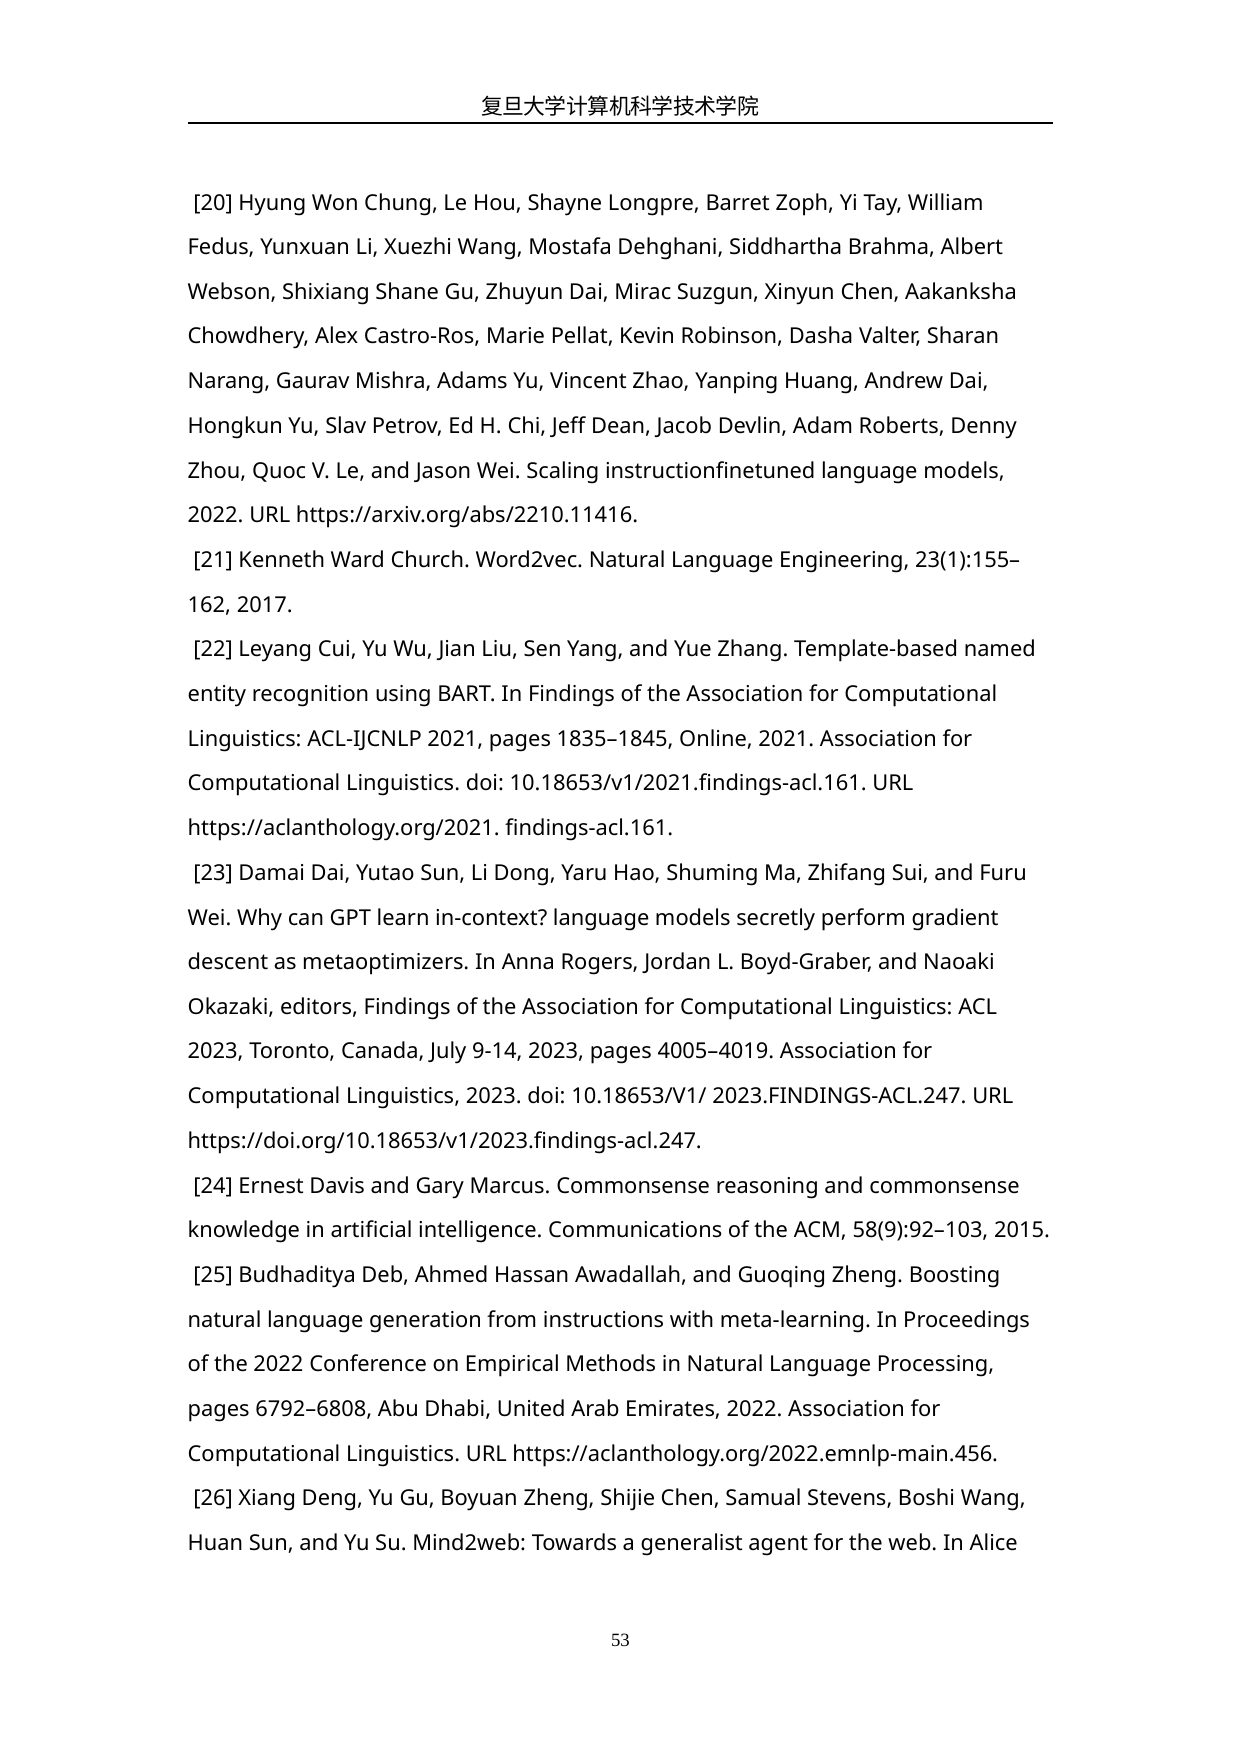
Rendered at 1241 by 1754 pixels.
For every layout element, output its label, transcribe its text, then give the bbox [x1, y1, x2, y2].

text [21] Kenneth Ward Church. Word2vec. Natural Language Engineering, 23(1):155–162, 2017. [187, 544, 1053, 618]
text [23] Damai Dai, Yutao Sun, Li Dong, Yaru Hao, Shuming Ma, Zhifang Sui, and Furu Wei. Why can GPT learn in-context? language models secretly perform gradient descent as metaoptimizers. In Anna Rogers, Jordan L. Boyd-Graber, and Naoaki Okazaki, editors, Findings of the Association for Computational Linguistics: ACL 2023, Toronto, Canada, July 9-14, 2023, pages 4005–4019. Association for Computational Linguistics, 2023. doi: 10.18653/V1/ 2023.FINDINGS-ACL.247. URL https://doi.org/10.18653/v1/2023.findings-acl.247. [187, 857, 1053, 1155]
text [22] Leyang Cui, Yu Wu, Jian Liu, Sen Yang, and Yue Zhang. Template-based named entity recognition using BART. In Findings of the Association for Computational Linguistics: ACL-IJCNLP 2021, pages 1835–1845, Online, 2021. Association for Computational Linguistics. doi: 10.18653/v1/2021.findings-acl.161. URL https://aclanthology.org/2021. findings-acl.161. [187, 633, 1053, 842]
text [187, 1482, 1053, 1557]
text [24] Ernest Davis and Gary Marcus. Commonsense reasoning and commonsense knowledge in artificial intelligence. Communications of the ACM, 58(9):92–103, 2015. [187, 1169, 1053, 1244]
text [20] Hyung Won Chung, Le Hou, Shayne Longpre, Barret Zoph, Yi Tay, William Fedus, Yunxuan Li, Xuezhi Wang, Mostafa Dehghani, Siddhartha Brahma, Albert Webson, Shixiang Shane Gu, Zhuyun Dai, Mirac Suzgun, Xinyun Chen, Aakanksha Chowdhery, Alex Castro-Ros, Marie Pellat, Kevin Robinson, Dasha Valter, Sharan Narang, Gaurav Mishra, Adams Yu, Vincent Zhao, Yanping Huang, Andrew Dai, Hongkun Yu, Slav Petrov, Ed H. Chi, Jeff Dean, Jacob Devlin, Adam Roberts, Denny Zhou, Quoc V. Le, and Jason Wei. Scaling instructionfinetuned language models, 2022. URL https://arxiv.org/abs/2210.11416. [187, 186, 1053, 529]
text [25] Budhaditya Deb, Ahmed Hassan Awadallah, and Guoqing Zheng. Boosting natural language generation from instructions with meta-learning. In Proceedings of the 2022 Conference on Empirical Methods in Natural Language Processing, pages 6792–6808, Abu Dhabi, United Arab Emirates, 2022. Association for Computational Linguistics. URL https://aclanthology.org/2022.emnlp-main.456. [187, 1259, 1053, 1467]
